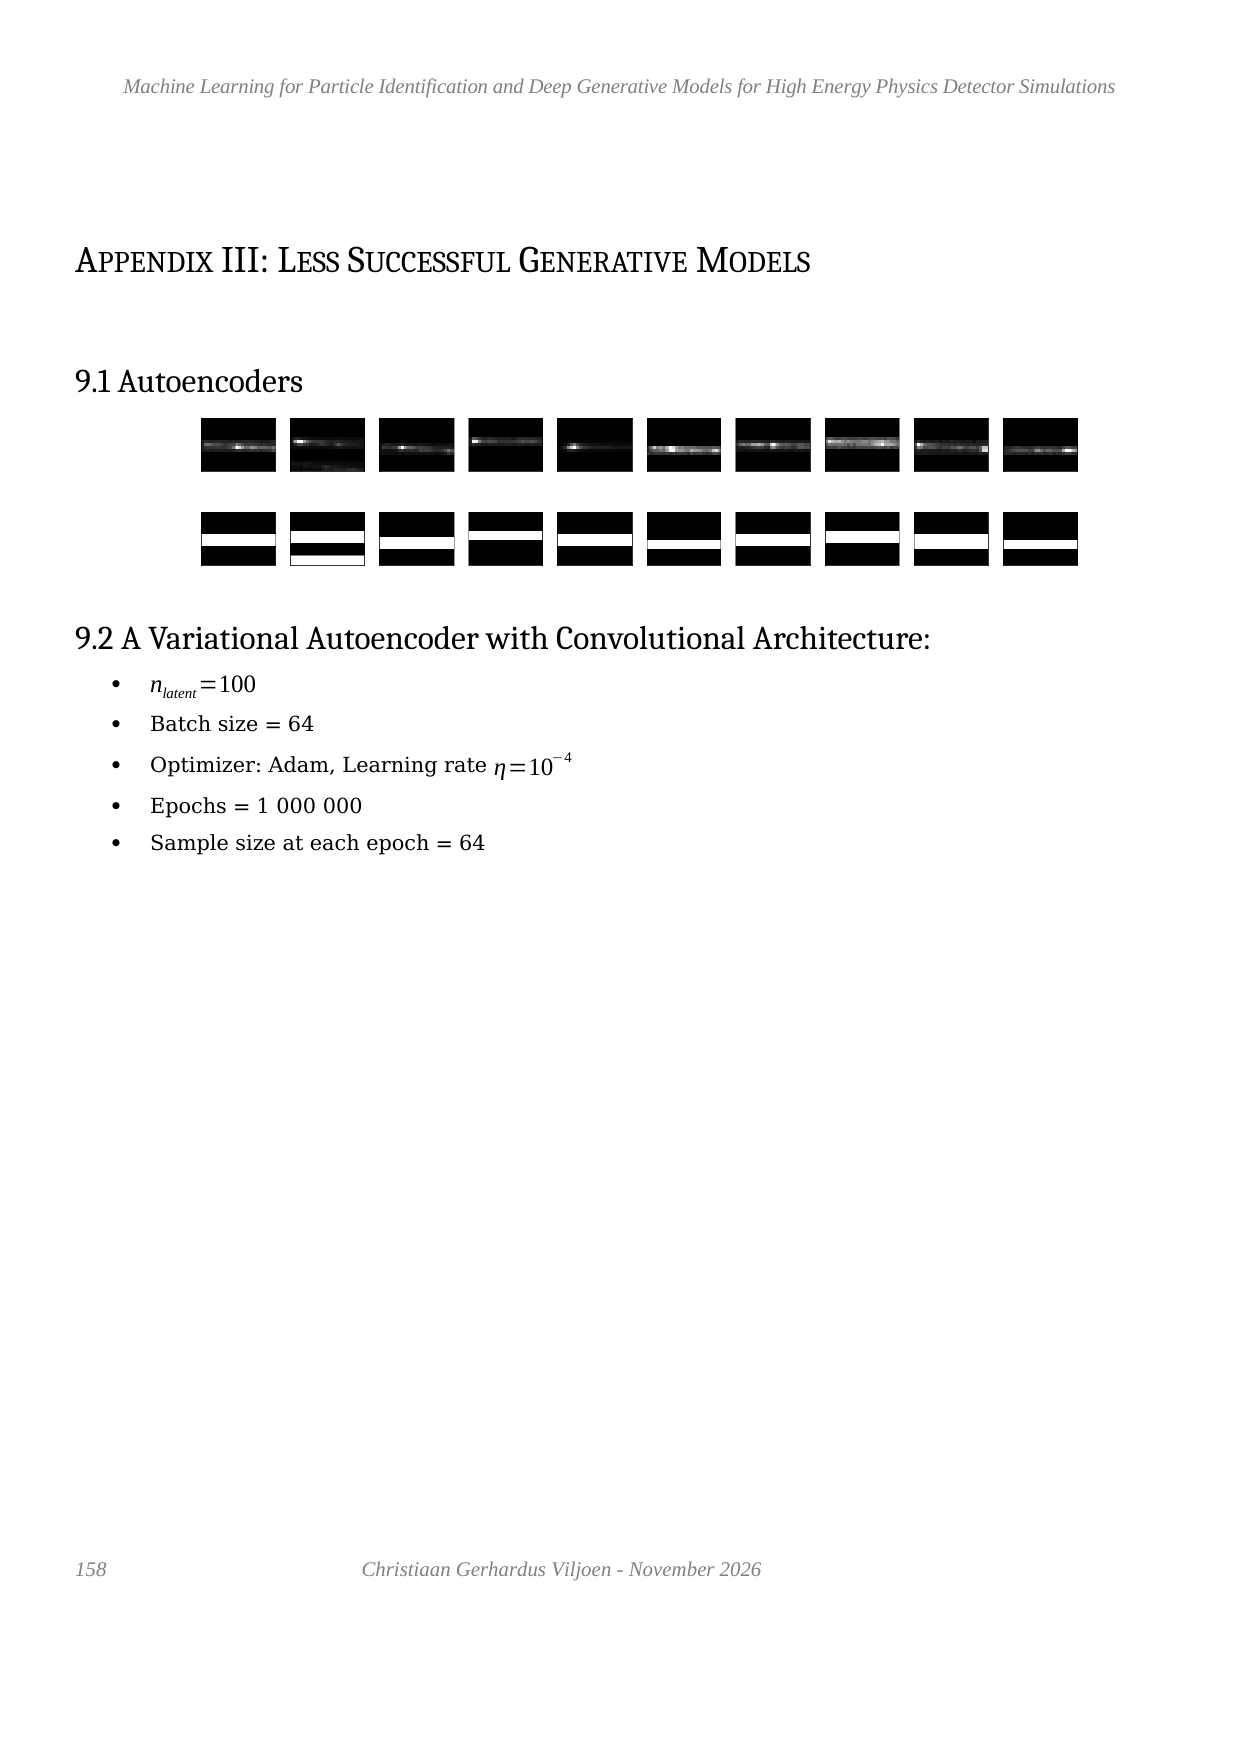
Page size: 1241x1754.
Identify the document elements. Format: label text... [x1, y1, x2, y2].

subtitle Appendix III: Less Successful Generative Models [75, 239, 1165, 282]
list Batch size = 64 [112, 711, 1165, 736]
list Optimizer: Adam, Learning rate [112, 749, 1165, 780]
list Sample size at each epoch = 64 [112, 830, 1165, 855]
subtitle A Variational Autoencoder with Convolutional Architecture: [75, 619, 1165, 658]
subtitle Autoencoders [75, 363, 1165, 401]
list Epochs = 1 000 000 [112, 792, 1165, 818]
picture [196, 413, 1082, 570]
